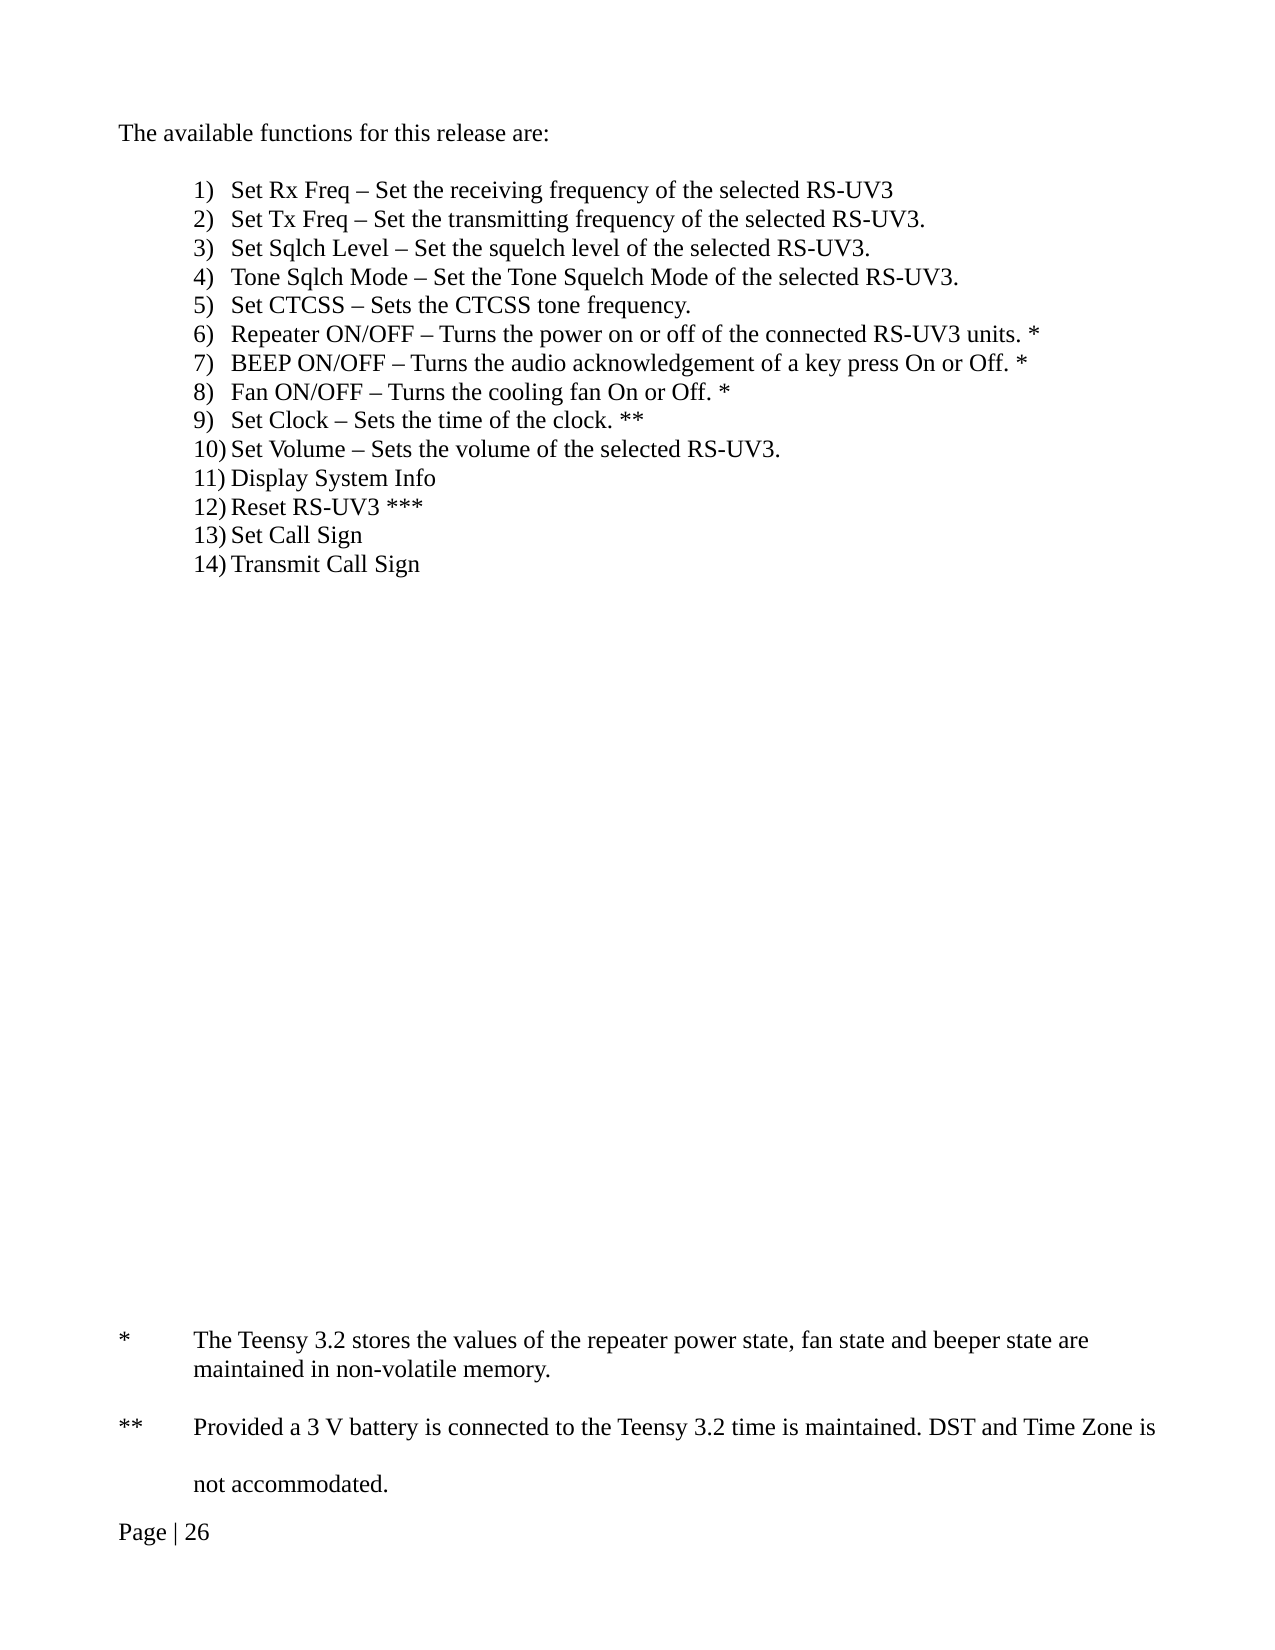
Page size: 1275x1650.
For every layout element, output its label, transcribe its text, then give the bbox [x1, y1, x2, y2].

list BEEP ON/OFF – Turns the audio acknowledgement of a key press On or Off. * [193, 348, 1157, 377]
list Set Rx Freq – Set the receiving frequency of the selected RS-UV3 [193, 176, 1157, 204]
text The available functions for this release are: [118, 118, 1157, 147]
list Set Call Sign [193, 521, 1157, 549]
list Reset RS-UV3 *** [193, 492, 1157, 521]
list Set Volume – Sets the volume of the selected RS-UV3. [193, 434, 1157, 463]
text * The Teensy 3.2 stores the values of the repeater power state, fan state and beeper state are maintained in non-volatile memory. [118, 1326, 1157, 1383]
list Transmit Call Sign [193, 549, 1157, 578]
list Set CTCSS – Sets the CTCSS tone frequency. [193, 291, 1157, 319]
list Set Tx Freq – Set the transmitting frequency of the selected RS-UV3. [193, 204, 1157, 233]
list Repeater ON/OFF – Turns the power on or off of the connected RS-UV3 units. * [193, 319, 1157, 348]
list Fan ON/OFF – Turns the cooling fan On or Off. * [193, 377, 1157, 406]
list Tone Sqlch Mode – Set the Tone Squelch Mode of the selected RS-UV3. [193, 262, 1157, 291]
text ** Provided a 3 V battery is connected to the Teensy 3.2 time is maintained. DST and Time Zone is not accommodated. [118, 1412, 1157, 1498]
list Set Sqlch Level – Set the squelch level of the selected RS-UV3. [193, 233, 1157, 262]
list Set Clock – Sets the time of the clock. ** [193, 406, 1157, 434]
list Display System Info [193, 463, 1157, 492]
